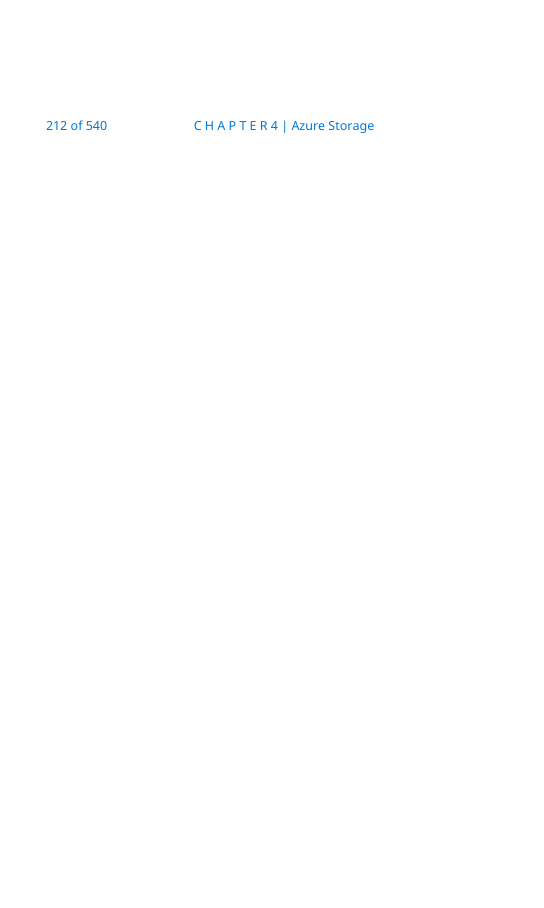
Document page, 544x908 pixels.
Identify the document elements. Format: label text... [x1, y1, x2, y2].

text 212 of 540 C H A P T E R 4 | Azure Storage [46, 117, 497, 134]
